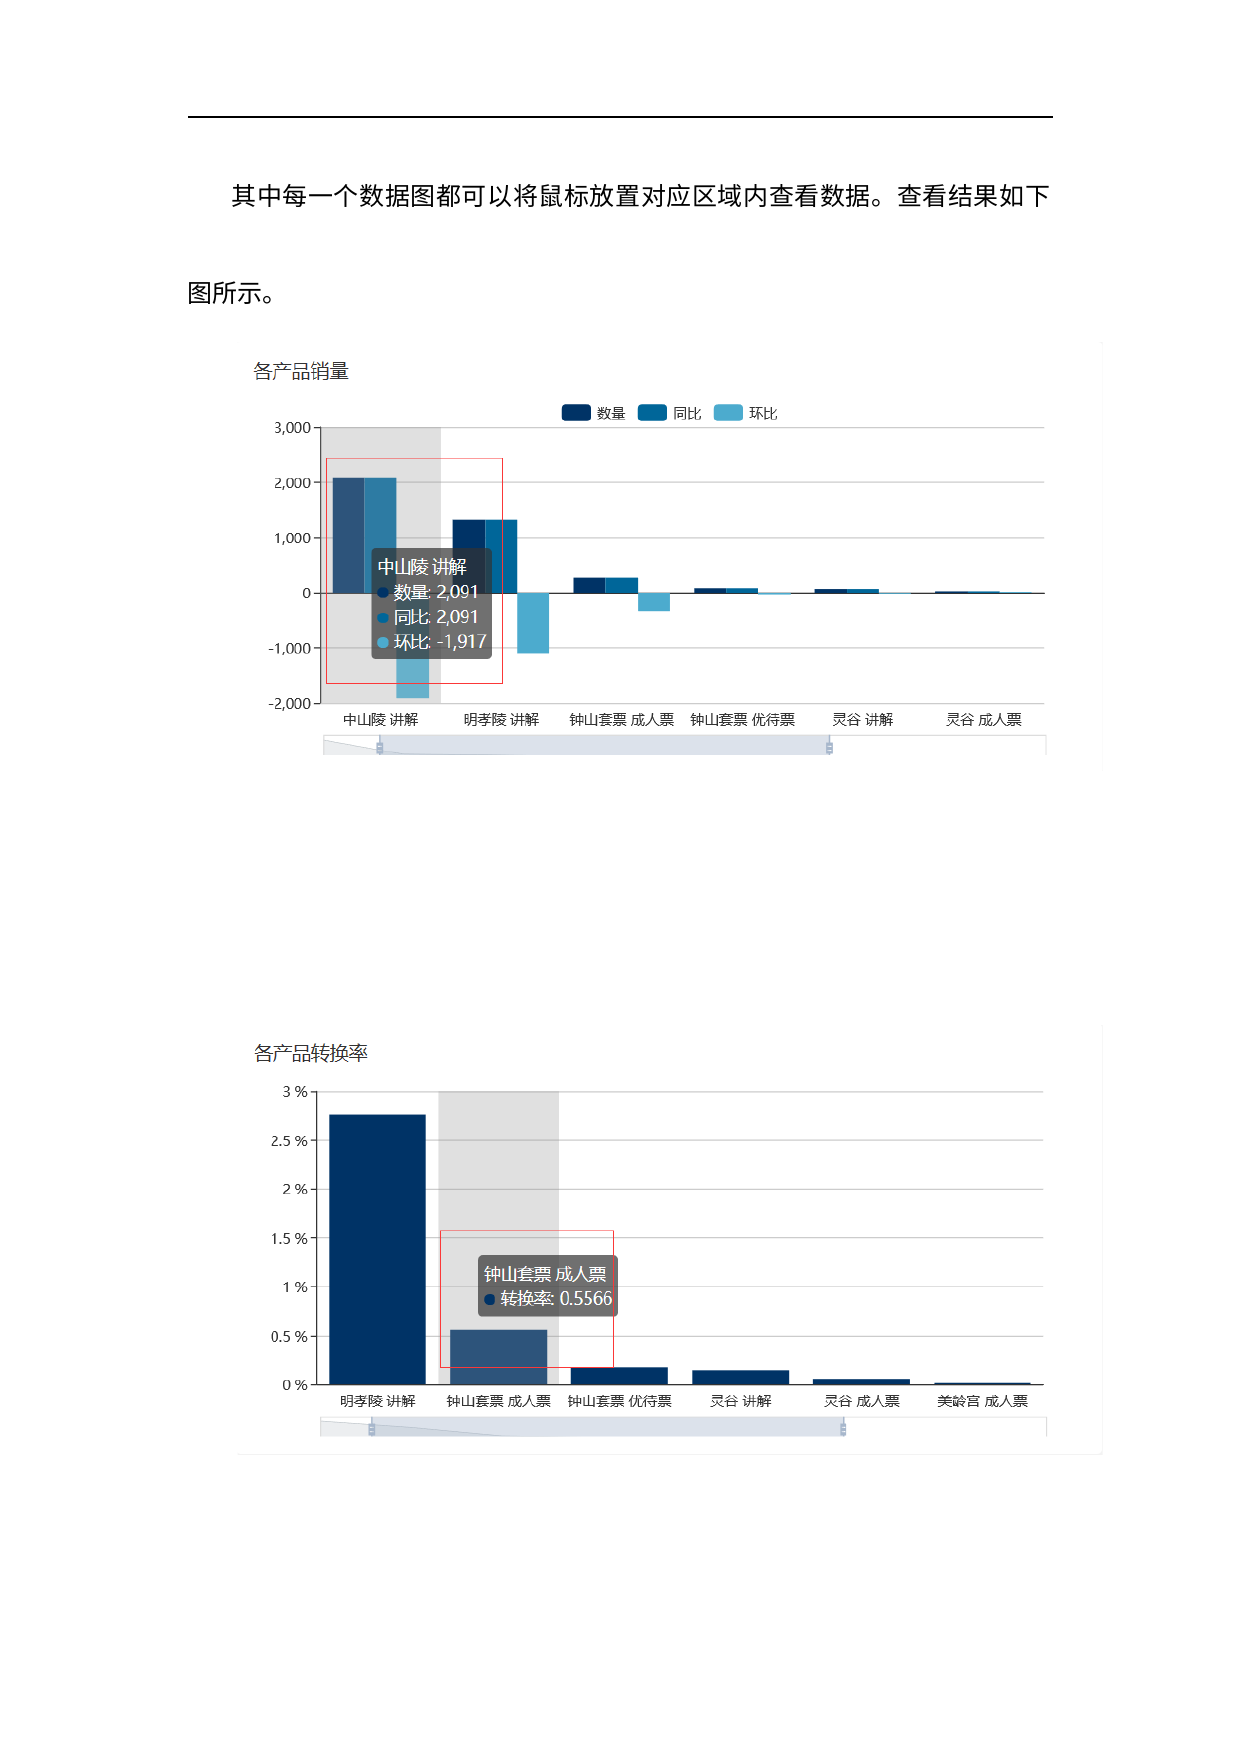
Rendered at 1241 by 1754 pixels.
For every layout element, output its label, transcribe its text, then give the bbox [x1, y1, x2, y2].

text 其中每一个数据图都可以将鼠标放置对应区域内查看数据。查看结果如下图所示。 [187, 162, 1053, 324]
picture [237, 342, 1103, 771]
picture [237, 1025, 1103, 1455]
